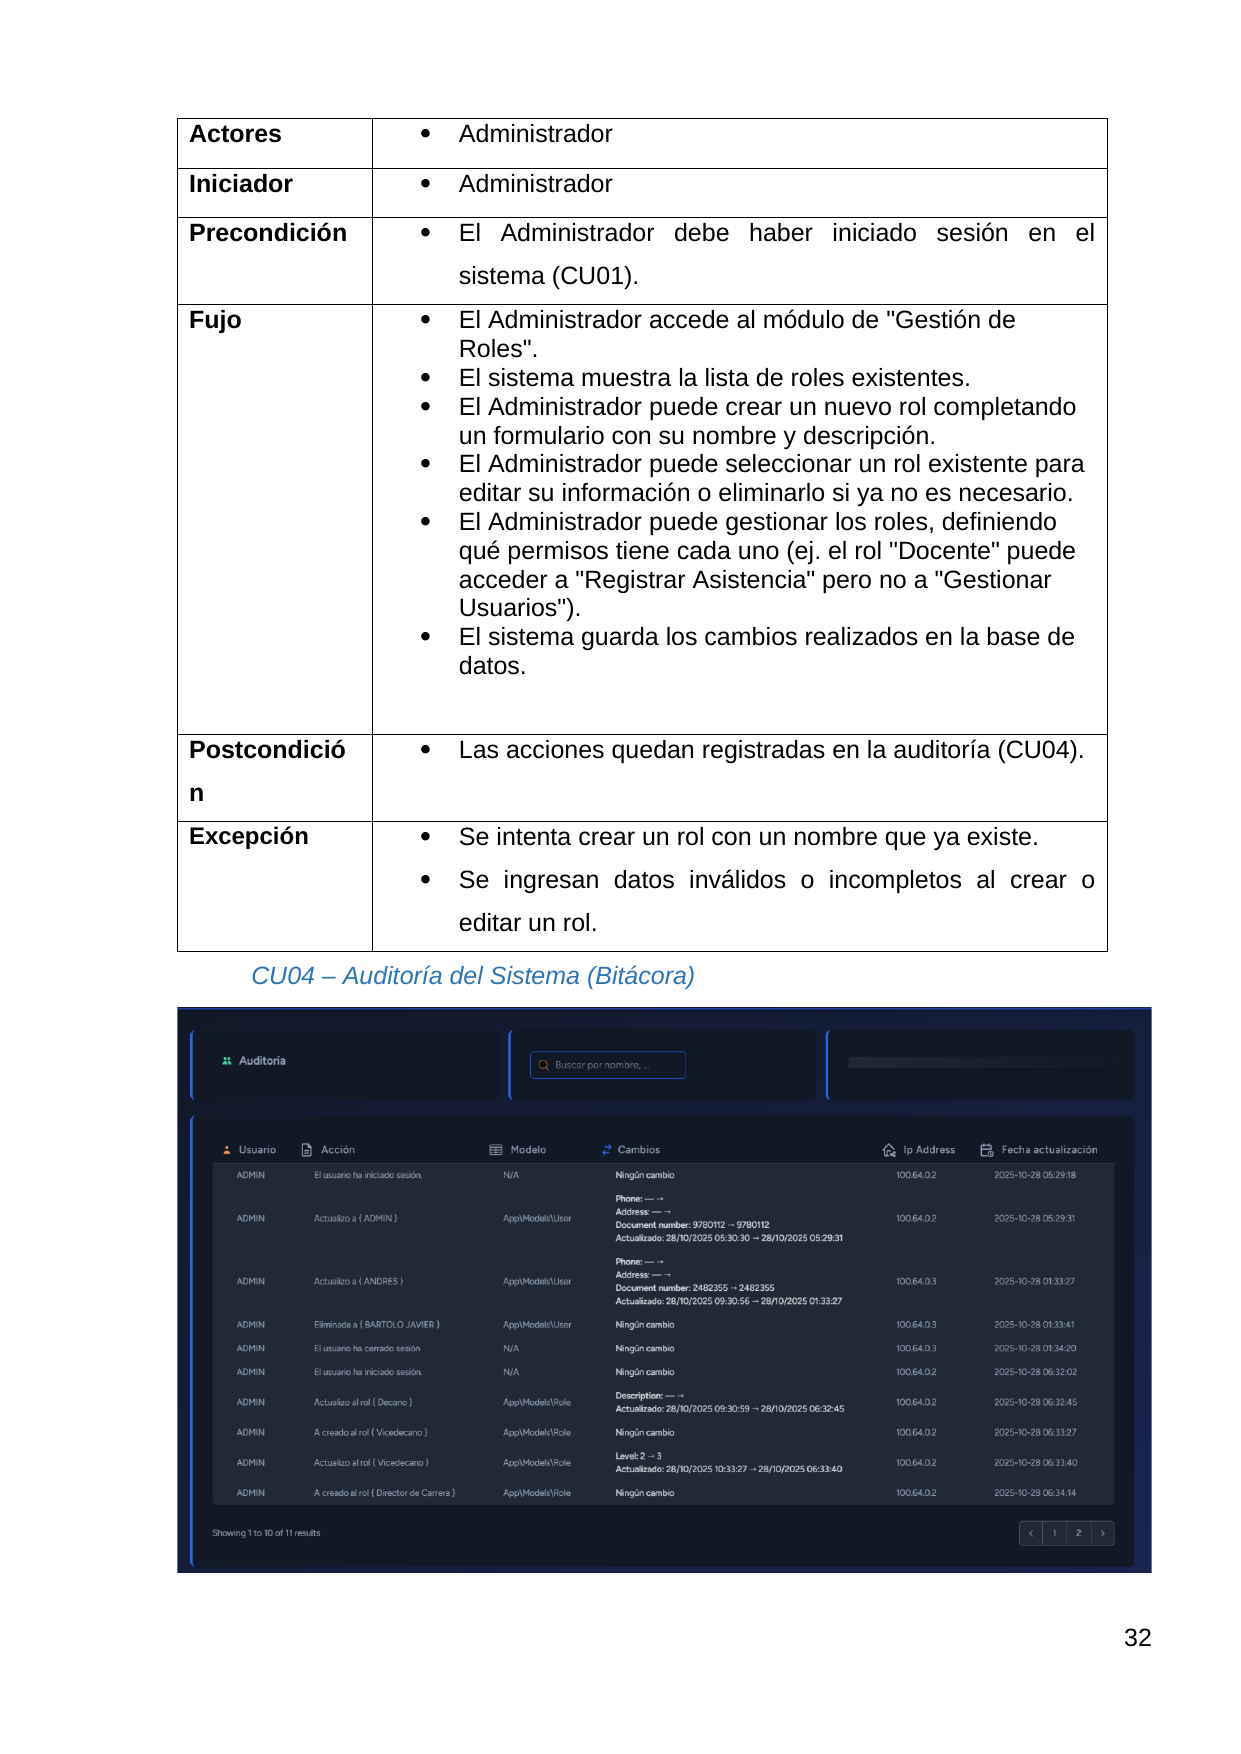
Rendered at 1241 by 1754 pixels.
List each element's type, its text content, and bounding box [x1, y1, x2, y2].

table_cell Iniciador [178, 169, 372, 217]
table_cell Precondición [178, 218, 372, 304]
table_cell El Administrador accede al módulo de "Gestión de Roles". El sistema muestra la lista de roles existentes. El Administrador puede crear un nuevo rol completando un formulario con su nombre y descripción. El Administrador puede seleccionar un rol existente para editar su información o eliminarlo si ya no es necesario. El Administrador puede gestionar los roles, definiendo qué permisos tiene cada uno (ej. el rol "Docente" puede acceder a "Registrar Asistencia" pero no a "Gestionar Usuarios"). El sistema guarda los cambios realizados en la base de datos. [373, 305, 1107, 733]
subtitle CU04 – Auditoría del Sistema (Bitácora) [177, 961, 1152, 989]
table_cell Administrador [373, 119, 1107, 168]
table_cell El Administrador debe haber iniciado sesión en el sistema (CU01). [373, 218, 1107, 304]
table_cell Administrador [373, 169, 1107, 217]
table_cell Excepción [178, 822, 372, 951]
table_cell Las acciones quedan registradas en la auditoría (CU04). [373, 735, 1107, 821]
table_cell Fujo [178, 305, 372, 733]
table_cell Actores [178, 119, 372, 168]
table_cell Se intenta crear un rol con un nombre que ya existe. Se ingresan datos inválidos o incompletos al crear o editar un rol. [373, 822, 1107, 951]
table_cell Postcondición [178, 735, 372, 821]
picture [177, 1007, 1152, 1573]
